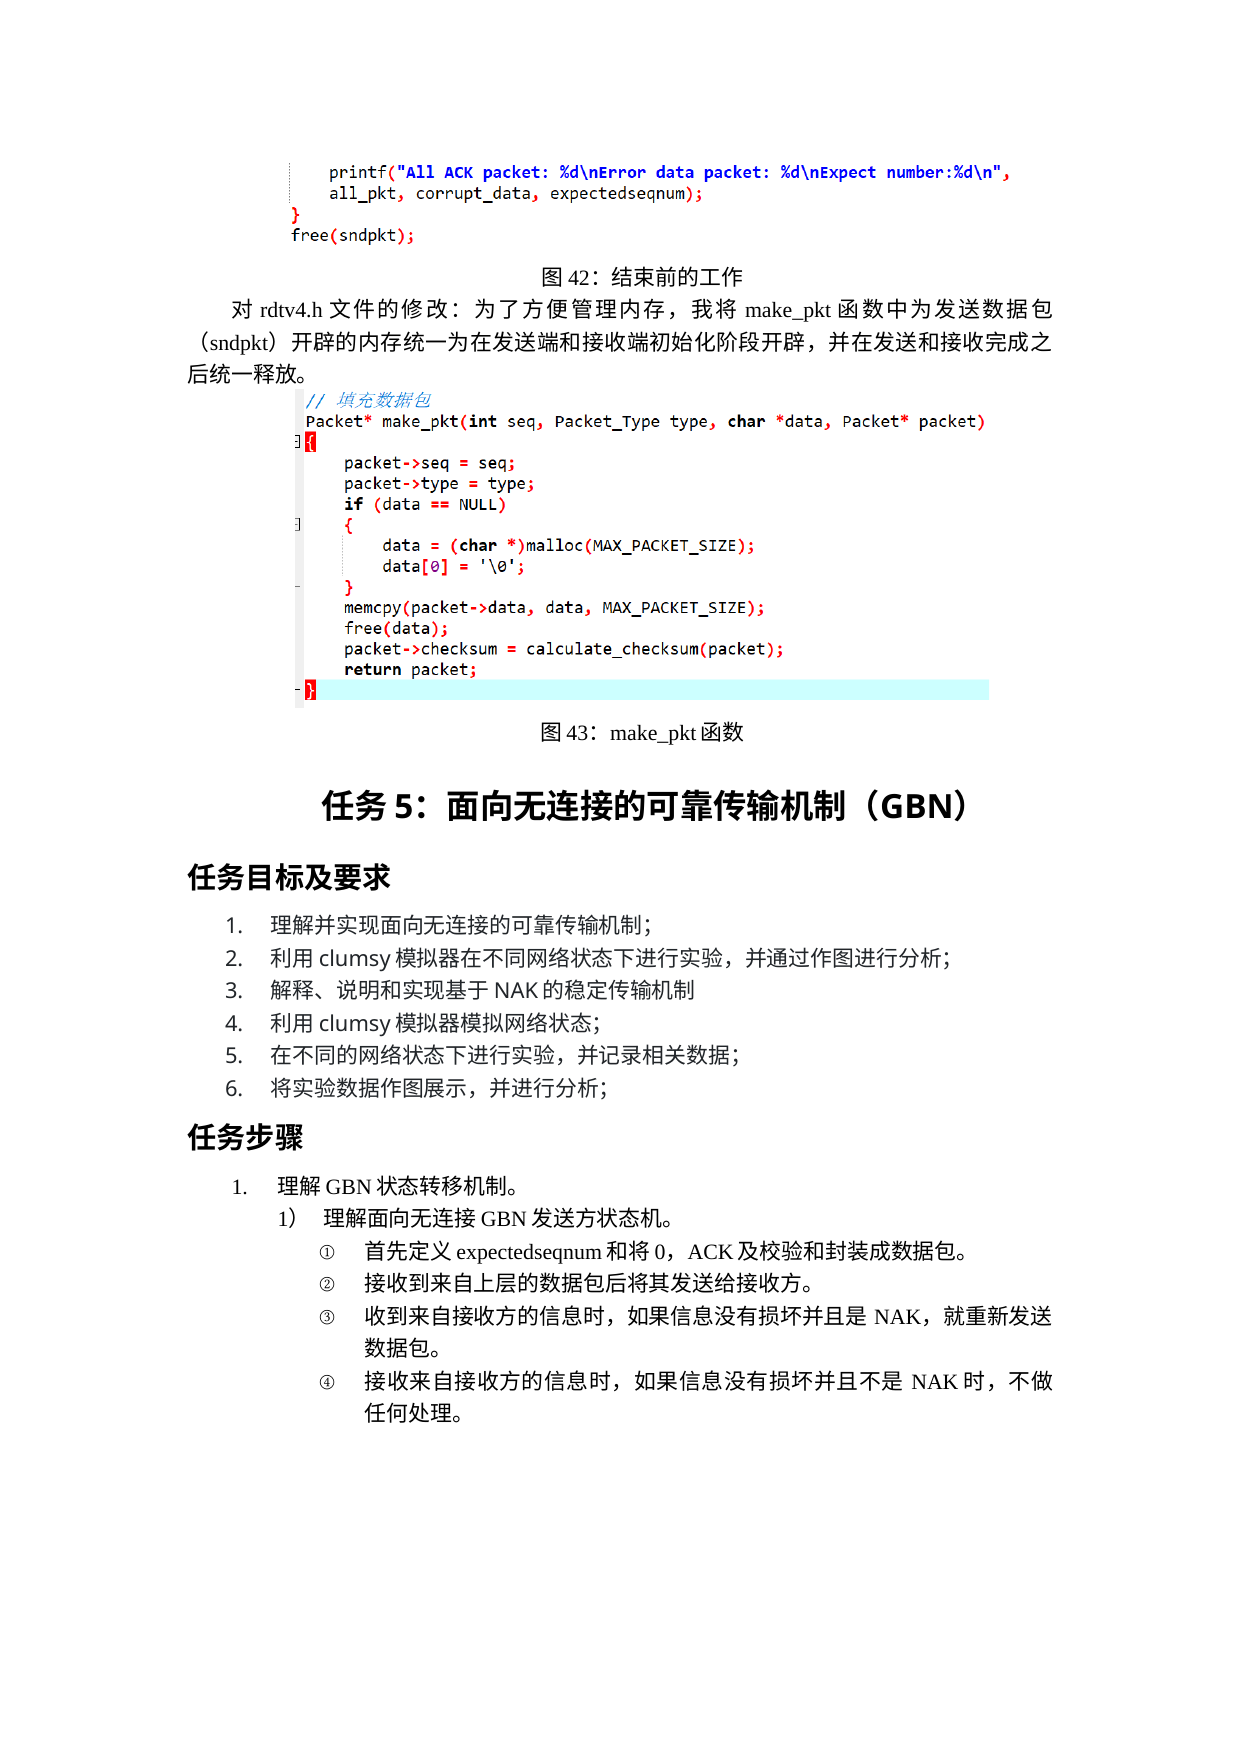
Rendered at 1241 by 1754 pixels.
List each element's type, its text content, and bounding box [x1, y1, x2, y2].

title 任务5：面向无连接的可靠传输机制（GBN） [187, 772, 1053, 837]
text 图42：结束前的工作 [187, 259, 1053, 292]
list 首先定义expectedseqnum和将0，ACK及校验和封装成数据包。 [318, 1233, 1053, 1266]
list 接收到来自上层的数据包后将其发送给接收方。 [318, 1266, 1053, 1298]
list 解释、说明和实现基于NAK的稳定传输机制 [225, 973, 1053, 1006]
list 理解GBN状态转移机制。 [231, 1168, 1053, 1201]
list 收到来自接收方的信息时，如果信息没有损坏并且是NAK，就重新发送数据包。 [318, 1298, 1053, 1363]
list 理解并实现面向无连接的可靠传输机制； [225, 908, 1053, 941]
picture [274, 162, 1010, 249]
list 接收来自接收方的信息时，如果信息没有损坏并且不是NAK时，不做任何处理。 [318, 1363, 1053, 1428]
list 在不同的网络状态下进行实验，并记录相关数据； [225, 1038, 1053, 1071]
text 对rdtv4.h文件的修改：为了方便管理内存，我将make_pkt函数中为发送数据包（sndpkt）开辟的内存统一为在发送端和接收端初始化阶段开辟，并在发送和接收完成之后统一释放。 [187, 292, 1053, 389]
list 利用clumsy模拟器模拟网络状态； [225, 1006, 1053, 1038]
picture [295, 389, 990, 708]
list 理解面向无连接GBN发送方状态机。 [277, 1201, 1053, 1233]
list 将实验数据作图展示，并进行分析； [225, 1071, 1053, 1103]
text 图43：make_pkt函数 [187, 714, 1053, 747]
text 任务步骤 [187, 1103, 1053, 1168]
list 利用clumsy模拟器在不同网络状态下进行实验，并通过作图进行分析； [225, 941, 1053, 973]
text 任务目标及要求 [187, 843, 1053, 908]
